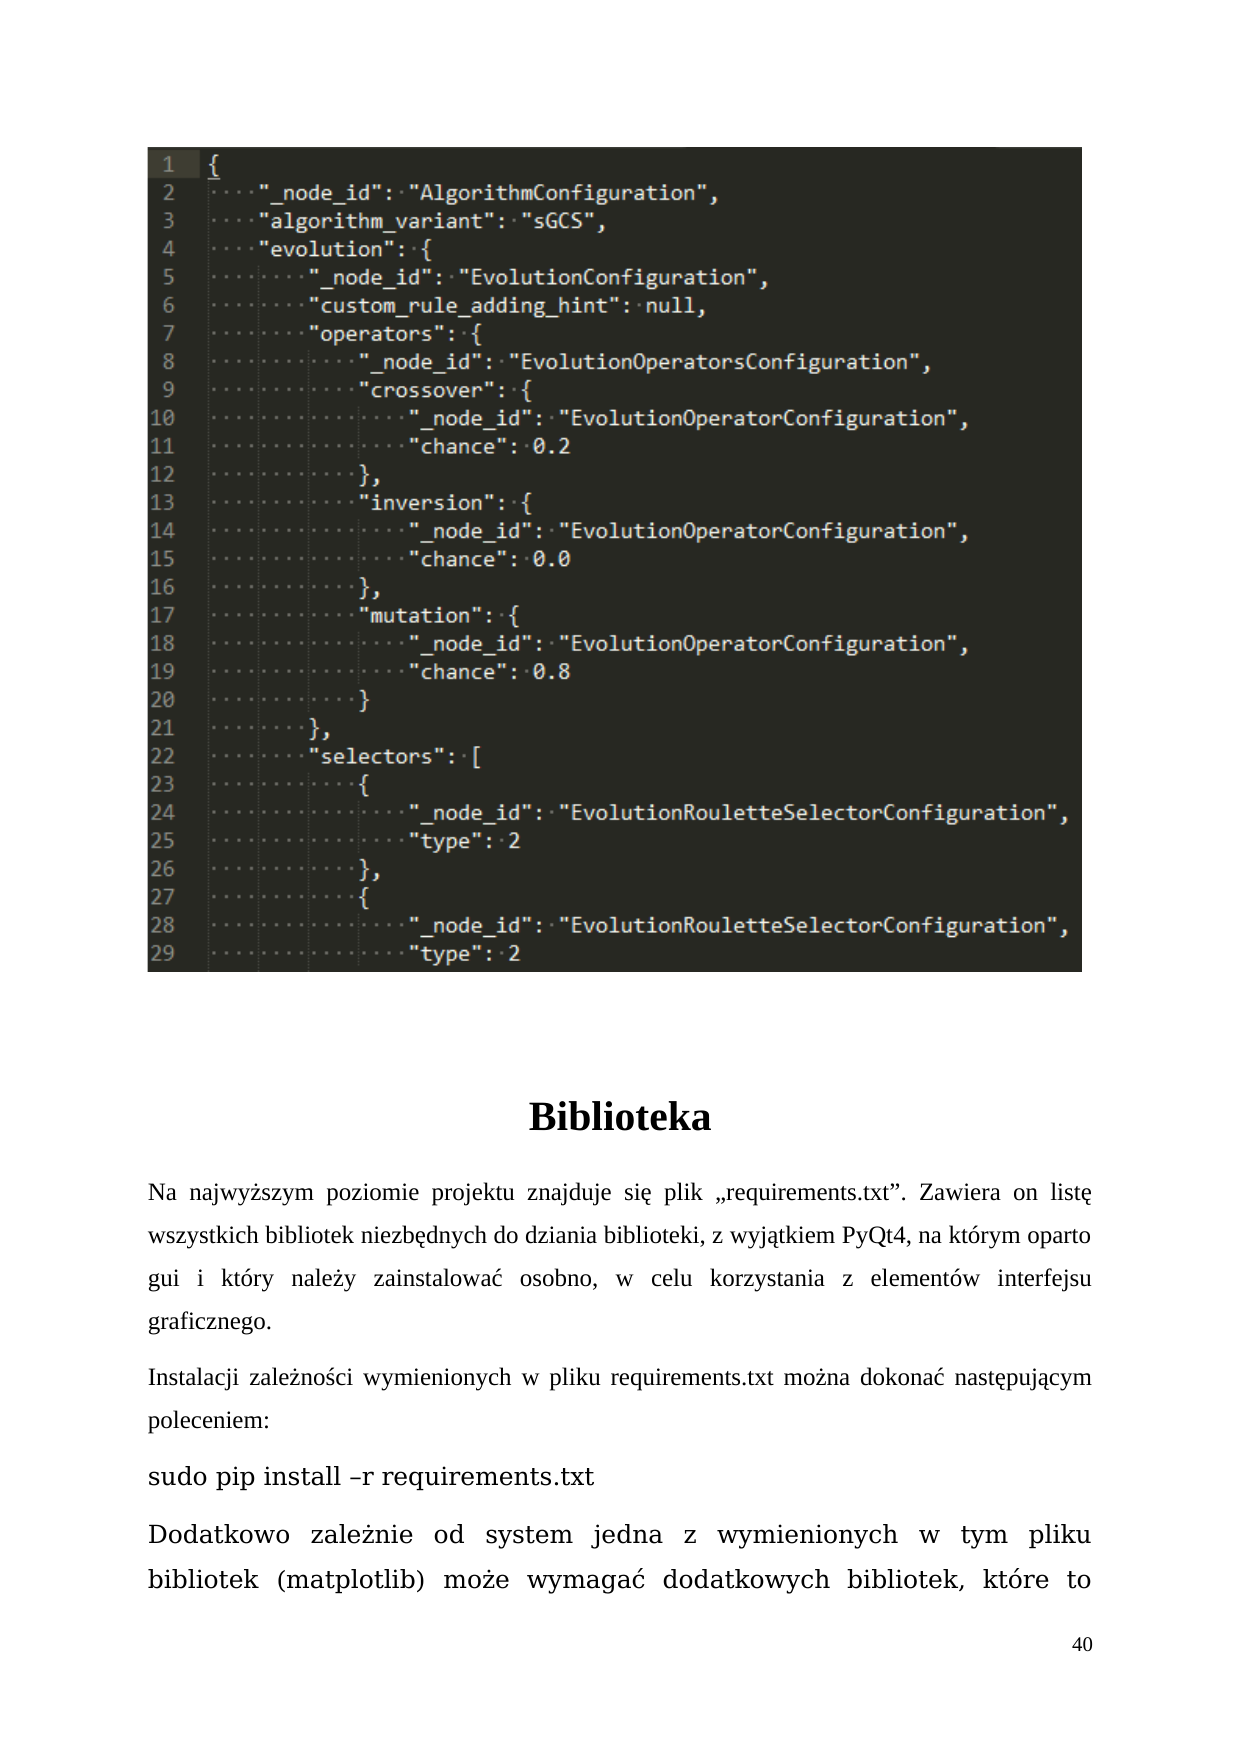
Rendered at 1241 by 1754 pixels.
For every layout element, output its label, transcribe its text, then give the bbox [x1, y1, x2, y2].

picture [147, 147, 1082, 972]
text Na najwyższym poziomie projektu znajduje się plik „requirements.txt”. Zawiera on listę wszystkich bibliotek niezbędnych do dziania biblioteki, z wyjątkiem PyQt4, na którym oparto gui i który należy zainstalować osobno, w celu korzystania z elementów interfejsu graficznego. [148, 1177, 1093, 1335]
text sudo pip install –r requirements.txt [148, 1461, 1093, 1491]
text Instalacji zależności wymienionych w pliku requirements.txt można dokonać następującym poleceniem: [148, 1362, 1093, 1434]
list Biblioteka [148, 1092, 1093, 1139]
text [148, 1518, 1093, 1593]
